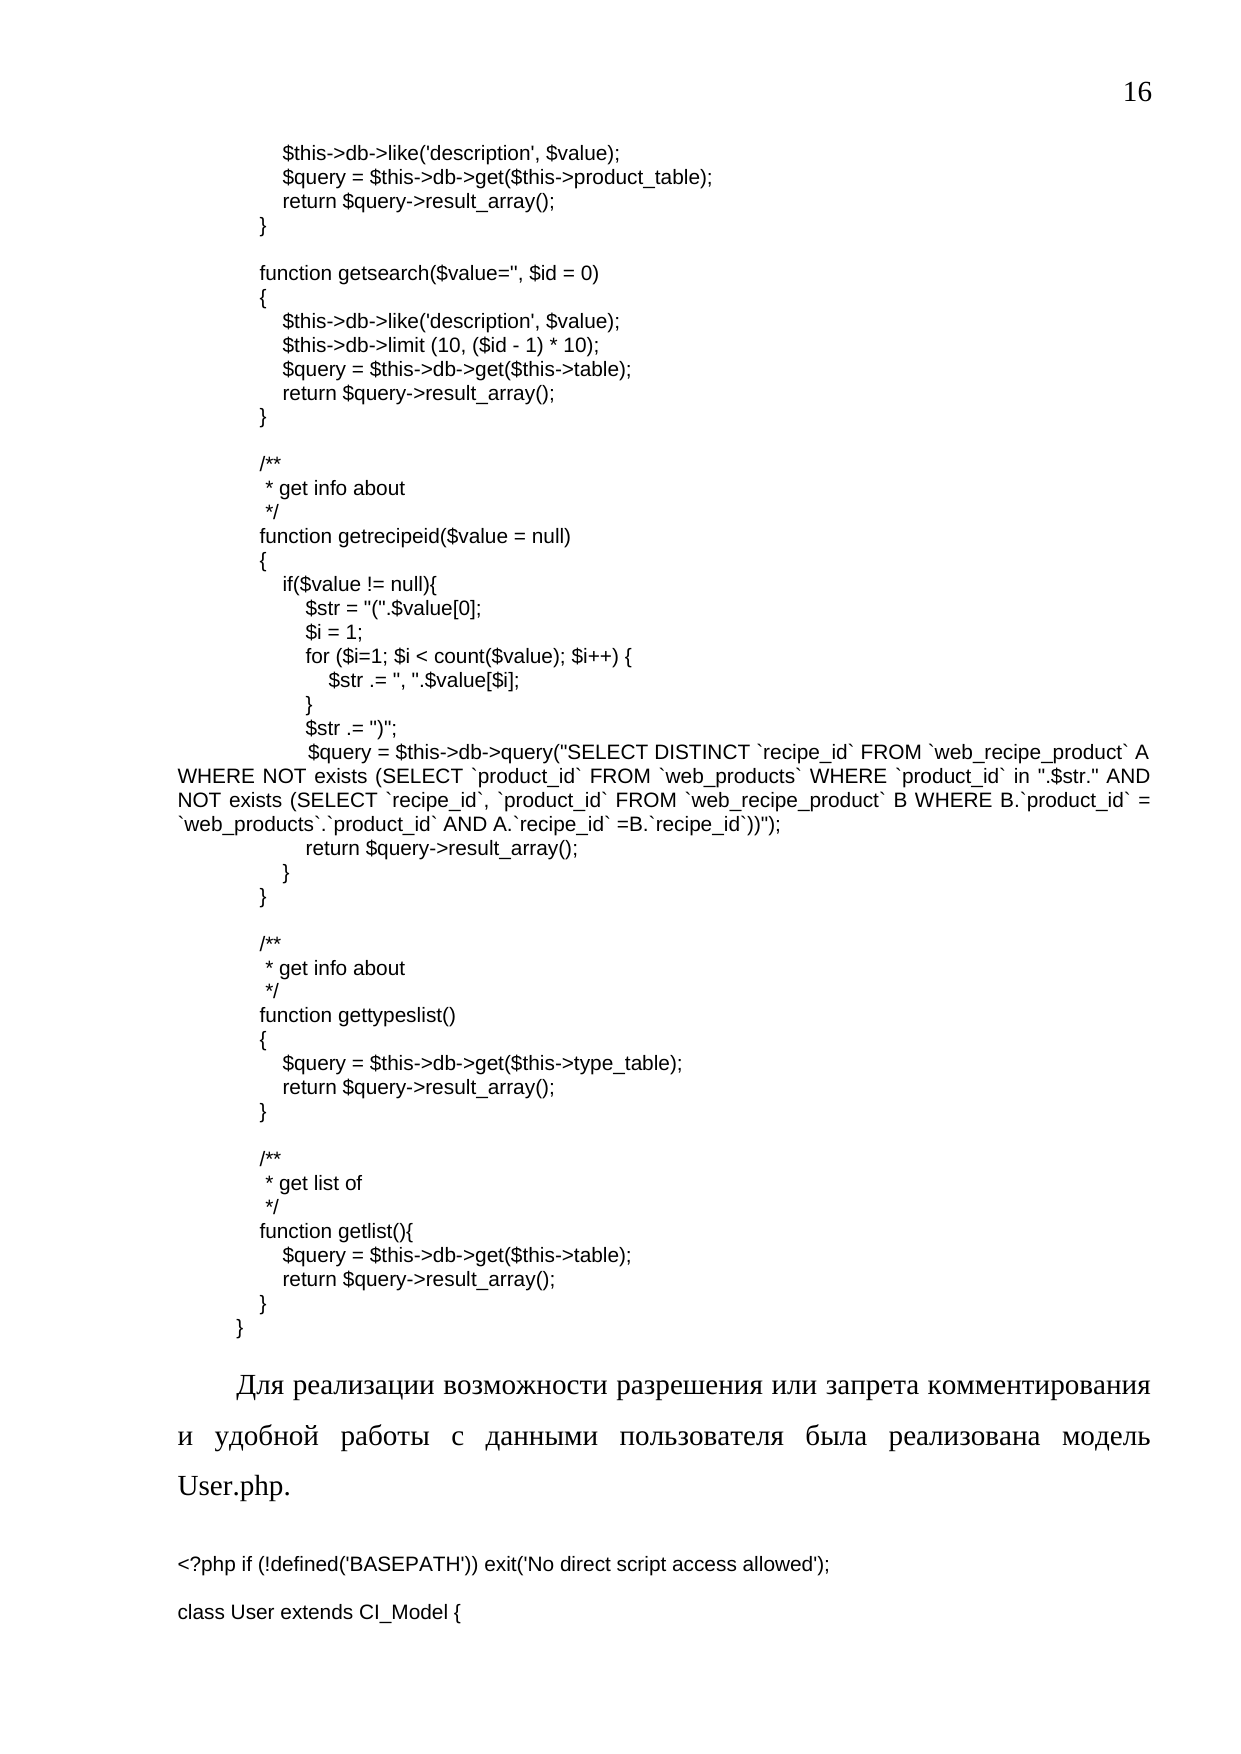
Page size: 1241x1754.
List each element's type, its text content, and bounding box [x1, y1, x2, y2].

text <?php if (!defined('BASEPATH')) exit('No direct script access allowed'); [177, 1552, 1152, 1576]
text } [177, 1099, 1152, 1123]
text * get list of [177, 1171, 1152, 1195]
text } [177, 692, 1152, 716]
text } [177, 404, 1152, 428]
text $i = 1; [177, 620, 1152, 644]
text return $query->result_array(); [177, 380, 1152, 404]
text /** [177, 931, 1152, 955]
text } [177, 883, 1152, 907]
text $this->db->limit (10, ($id - 1) * 10); [177, 332, 1152, 356]
text } [177, 1315, 1152, 1339]
text function getsearch($value='', $id = 0) [177, 261, 1152, 284]
text /** [177, 1147, 1152, 1171]
text return $query->result_array(); [177, 836, 1152, 859]
text $query = $this->db->get($this->type_table); [177, 1051, 1152, 1075]
text return $query->result_array(); [177, 189, 1152, 213]
text function getrecipeid($value = null) [177, 524, 1152, 548]
text } [177, 1291, 1152, 1315]
text $str .= ", ".$value[$i]; [177, 668, 1152, 692]
text */ [177, 500, 1152, 524]
text $str = "(".$value[0]; [177, 596, 1152, 620]
text class User extends CI_Model { [177, 1600, 1152, 1624]
text } [177, 213, 1152, 237]
text */ [177, 979, 1152, 1003]
text function getlist(){ [177, 1219, 1152, 1243]
text function gettypeslist() [177, 1003, 1152, 1027]
text } [177, 859, 1152, 883]
text if($value != null){ [177, 572, 1152, 596]
text /** [177, 452, 1152, 476]
text */ [177, 1195, 1152, 1219]
text * get info about [177, 476, 1152, 500]
text $this->db->like('description', $value); [177, 141, 1152, 165]
text for ($i=1; $i < count($value); $i++) { [177, 644, 1152, 668]
text * get info about [177, 955, 1152, 979]
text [177, 165, 1152, 189]
text return $query->result_array(); [177, 1267, 1152, 1291]
text { [177, 284, 1152, 308]
text Для реализации возможности разрешения или запрета комментирования и удобной работы с данными пользователя была реализована модель User.php. [177, 1367, 1152, 1502]
text { [177, 1027, 1152, 1051]
text { [177, 548, 1152, 572]
text $this->db->like('description', $value); [177, 308, 1152, 332]
text $str .= ")"; [177, 716, 1152, 740]
text $query = $this->db->query("SELECT DISTINCT `recipe_id` FROM `web_recipe_product` А WHERE NOT exists (SELECT `product_id` FROM `web_products` WHERE `product_id` in ".$str." AND NOT exists (SELECT `recipe_id`, `product_id` FROM `web_recipe_product` В WHERE В.`product_id` = `web_products`.`product_id` AND А.`recipe_id` =В.`recipe_id`))"); [177, 740, 1152, 836]
text $query = $this->db->get($this->table); [177, 356, 1152, 380]
text return $query->result_array(); [177, 1075, 1152, 1099]
text $query = $this->db->get($this->table); [177, 1243, 1152, 1267]
